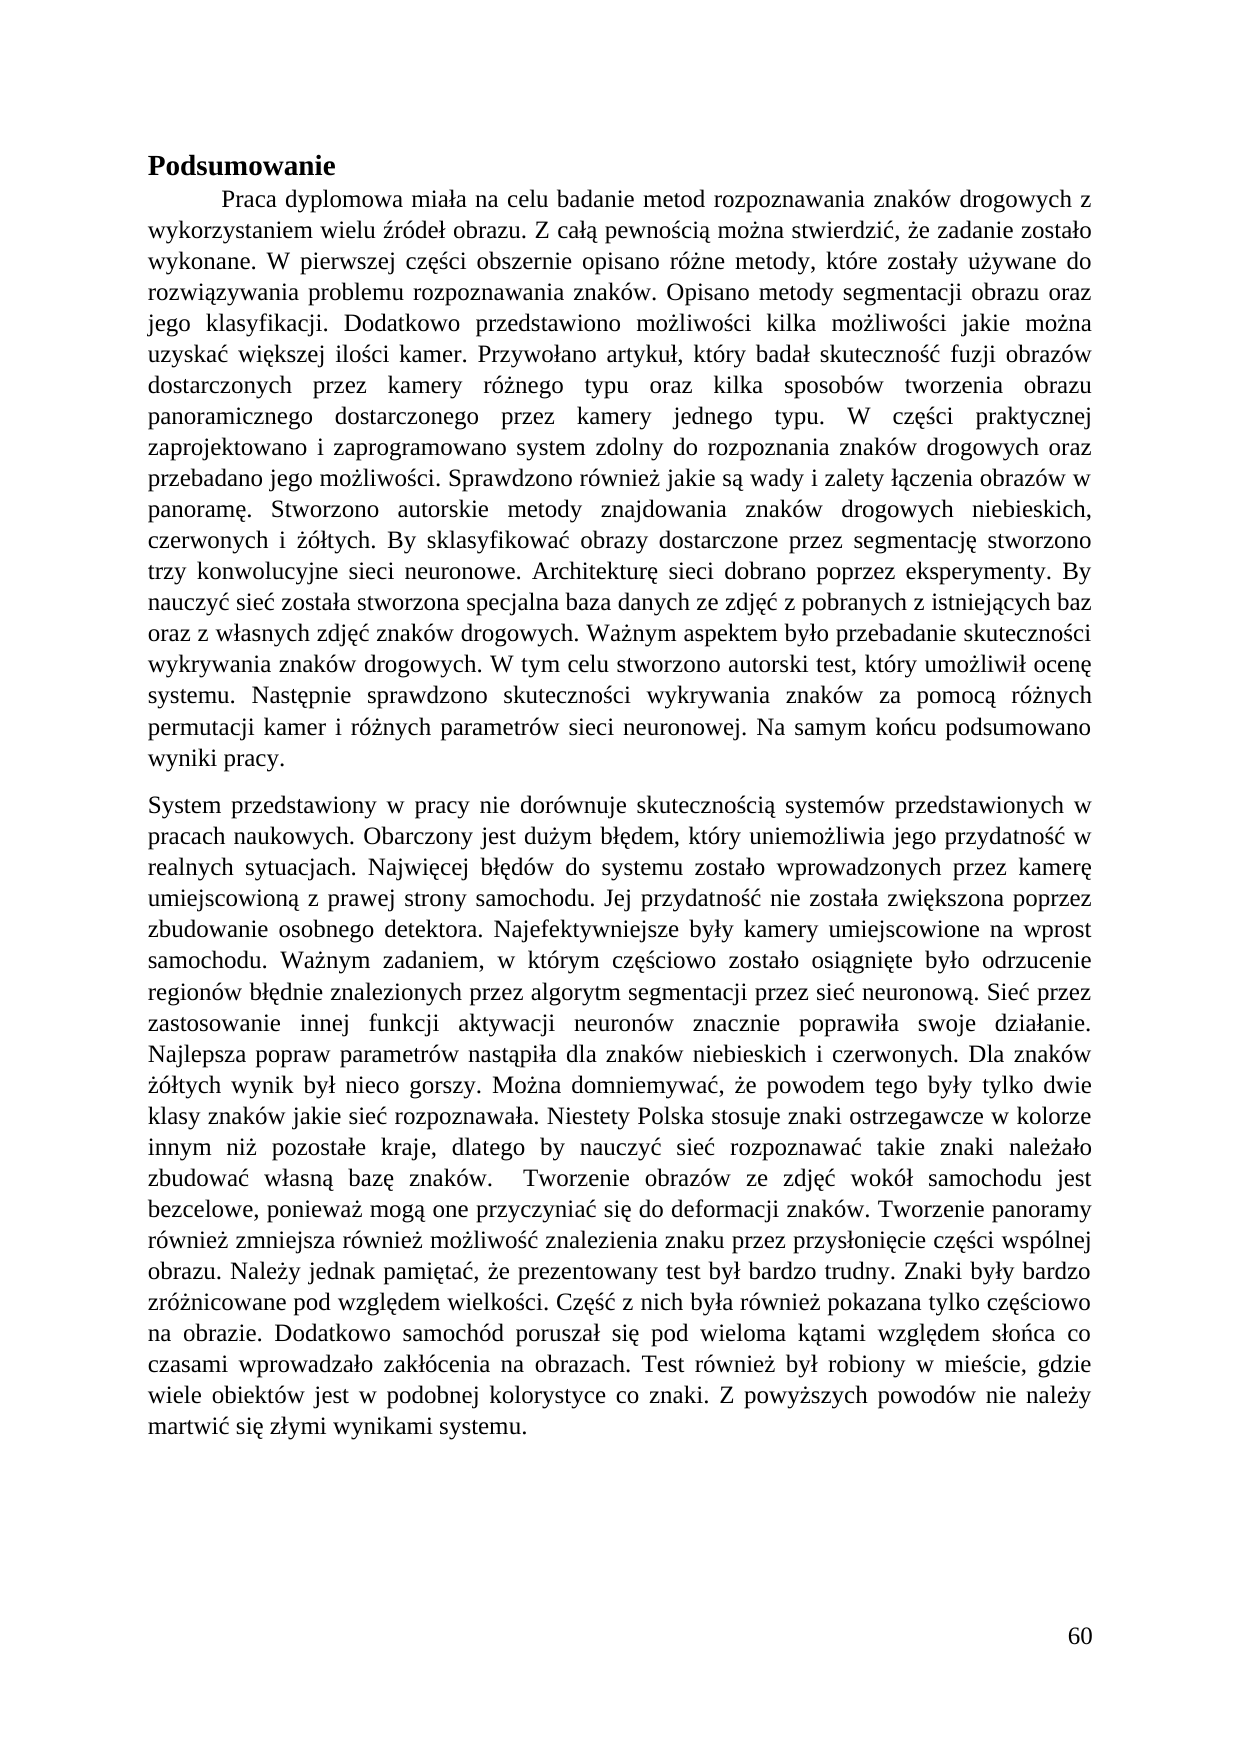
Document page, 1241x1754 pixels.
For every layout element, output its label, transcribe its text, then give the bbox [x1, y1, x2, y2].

text Praca dyplomowa miała na celu badanie metod rozpoznawania znaków drogowych z wykorzystaniem wielu źródeł obrazu. Z całą pewnością można stwierdzić, że zadanie zostało wykonane. W pierwszej części obszernie opisano różne metody, które zostały używane do rozwiązywania problemu rozpoznawania znaków. Opisano metody segmentacji obrazu oraz jego klasyfikacji. Dodatkowo przedstawiono możliwości kilka możliwości jakie można uzyskać większej ilości kamer. Przywołano artykuł, który badał skuteczność fuzji obrazów dostarczonych przez kamery różnego typu oraz kilka sposobów tworzenia obrazu panoramicznego dostarczonego przez kamery jednego typu. W części praktycznej zaprojektowano i zaprogramowano system zdolny do rozpoznania znaków drogowych oraz przebadano jego możliwości. Sprawdzono również jakie są wady i zalety łączenia obrazów w panoramę. Stworzono autorskie metody znajdowania znaków drogowych niebieskich, czerwonych i żółtych. By sklasyfikować obrazy dostarczone przez segmentację stworzono trzy konwolucyjne sieci neuronowe. Architekturę sieci dobrano poprzez eksperymenty. By nauczyć sieć została stworzona specjalna baza danych ze zdjęć z pobranych z istniejących baz oraz z własnych zdjęć znaków drogowych. Ważnym aspektem było przebadanie skuteczności wykrywania znaków drogowych. W tym celu stworzono autorski test, który umożliwił ocenę systemu. Następnie sprawdzono skuteczności wykrywania znaków za pomocą różnych permutacji kamer i różnych parametrów sieci neuronowej. Na samym końcu podsumowano wyniki pracy. [148, 184, 1092, 771]
subtitle Podsumowanie [148, 148, 1092, 181]
text System przedstawiony w pracy nie dorównuje skutecznością systemów przedstawionych w pracach naukowych. Obarczony jest dużym błędem, który uniemożliwia jego przydatność w realnych sytuacjach. Najwięcej błędów do systemu zostało wprowadzonych przez kamerę umiejscowioną z prawej strony samochodu. Jej przydatność nie została zwiększona poprzez zbudowanie osobnego detektora. Najefektywniejsze były kamery umiejscowione na wprost samochodu. Ważnym zadaniem, w którym częściowo zostało osiągnięte było odrzucenie regionów błędnie znalezionych przez algorytm segmentacji przez sieć neuronową. Sieć przez zastosowanie innej funkcji aktywacji neuronów znacznie poprawiła swoje działanie. Najlepsza popraw parametrów nastąpiła dla znaków niebieskich i czerwonych. Dla znaków żółtych wynik był nieco gorszy. Można domniemywać, że powodem tego były tylko dwie klasy znaków jakie sieć rozpoznawała. Niestety Polska stosuje znaki ostrzegawcze w kolorze innym niż pozostałe kraje, dlatego by nauczyć sieć rozpoznawać takie znaki należało zbudować własną bazę znaków. Tworzenie obrazów ze zdjęć wokół samochodu jest bezcelowe, ponieważ mogą one przyczyniać się do deformacji znaków. Tworzenie panoramy również zmniejsza również możliwość znalezienia znaku przez przysłonięcie części wspólnej obrazu. Należy jednak pamiętać, że prezentowany test był bardzo trudny. Znaki były bardzo zróżnicowane pod względem wielkości. Część z nich była również pokazana tylko częściowo na obrazie. Dodatkowo samochód poruszał się pod wieloma kątami względem słońca co czasami wprowadzało zakłócenia na obrazach. Test również był robiony w mieście, gdzie wiele obiektów jest w podobnej kolorystyce co znaki. Z powyższych powodów nie należy martwić się złymi wynikami systemu. [148, 790, 1092, 1440]
